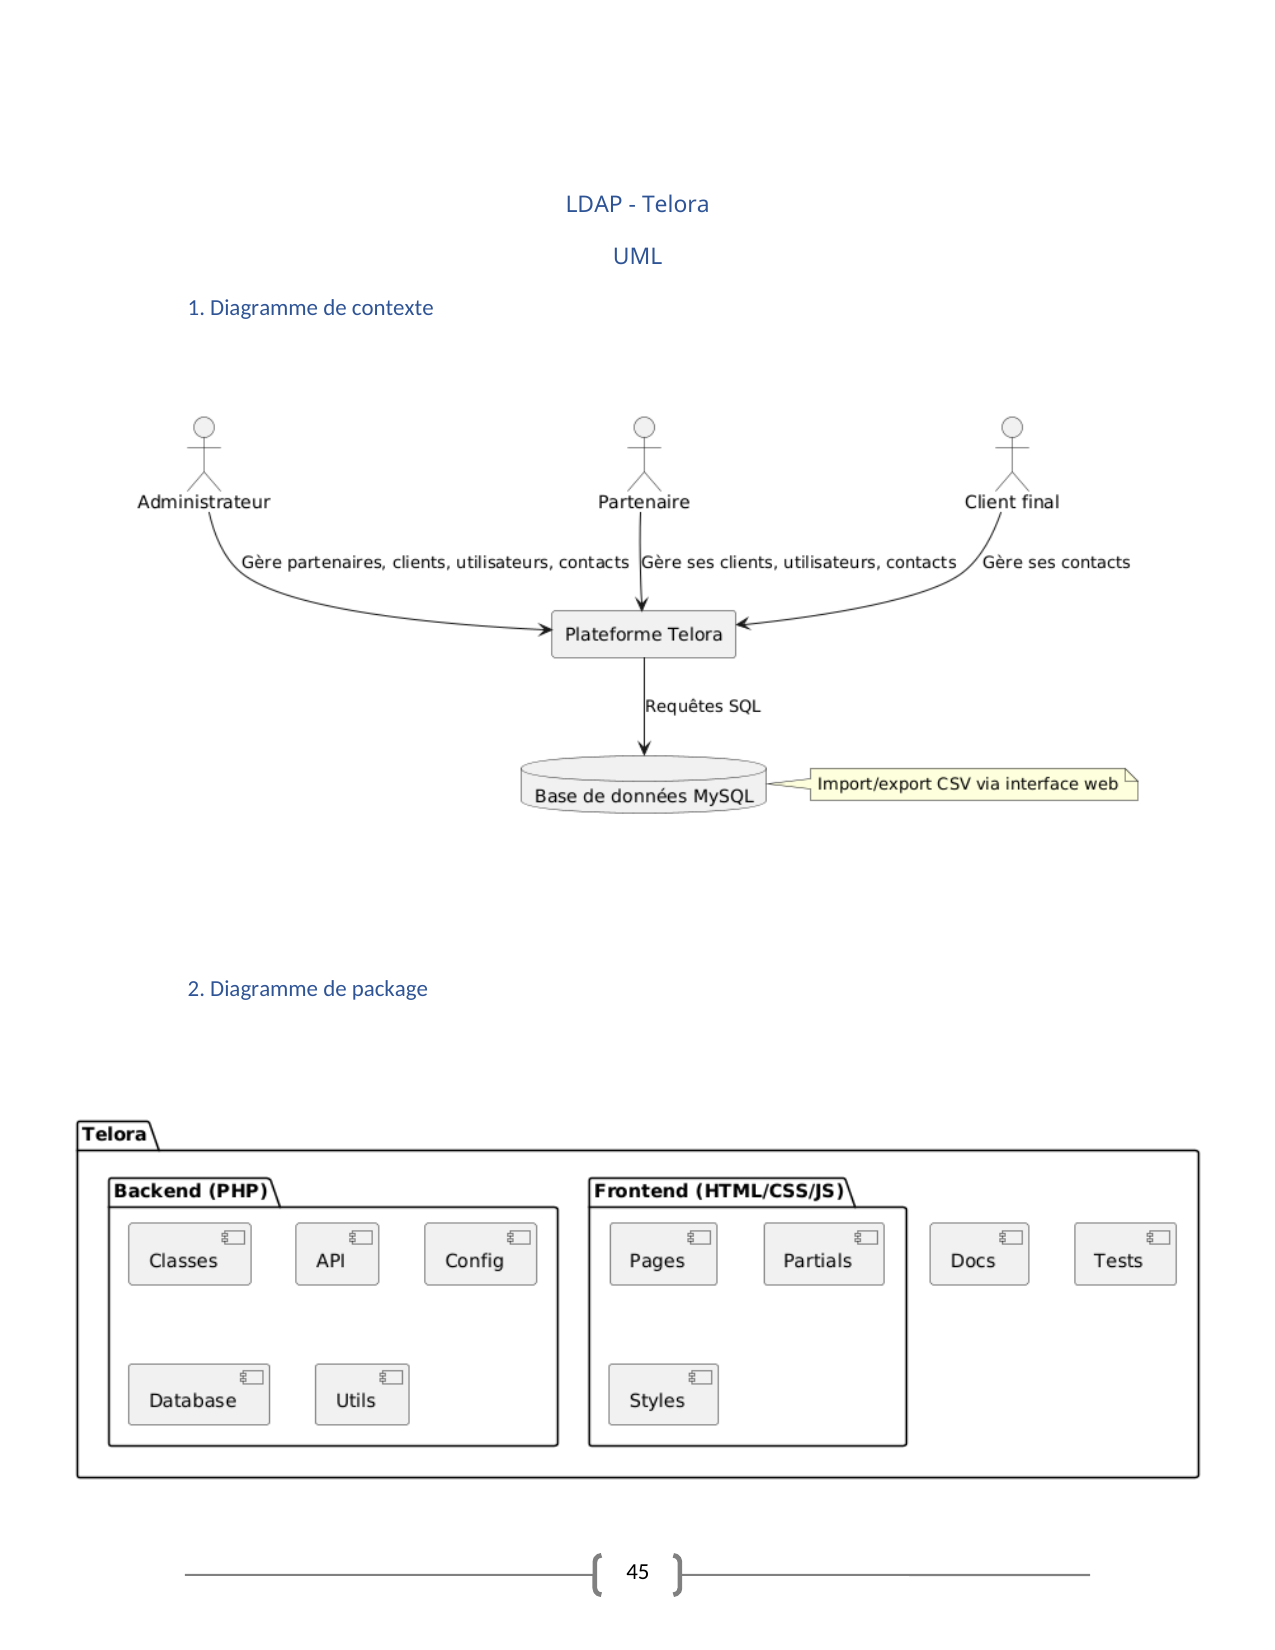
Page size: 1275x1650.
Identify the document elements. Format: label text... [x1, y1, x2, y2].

picture [130, 409, 1143, 828]
picture [69, 1113, 1204, 1481]
subtitle UML [187, 240, 1087, 271]
subtitle LDAP - Telora [187, 187, 1087, 219]
subtitle 2. Diagramme de package [187, 974, 1087, 1002]
subtitle 1. Diagramme de contexte [187, 293, 1087, 321]
